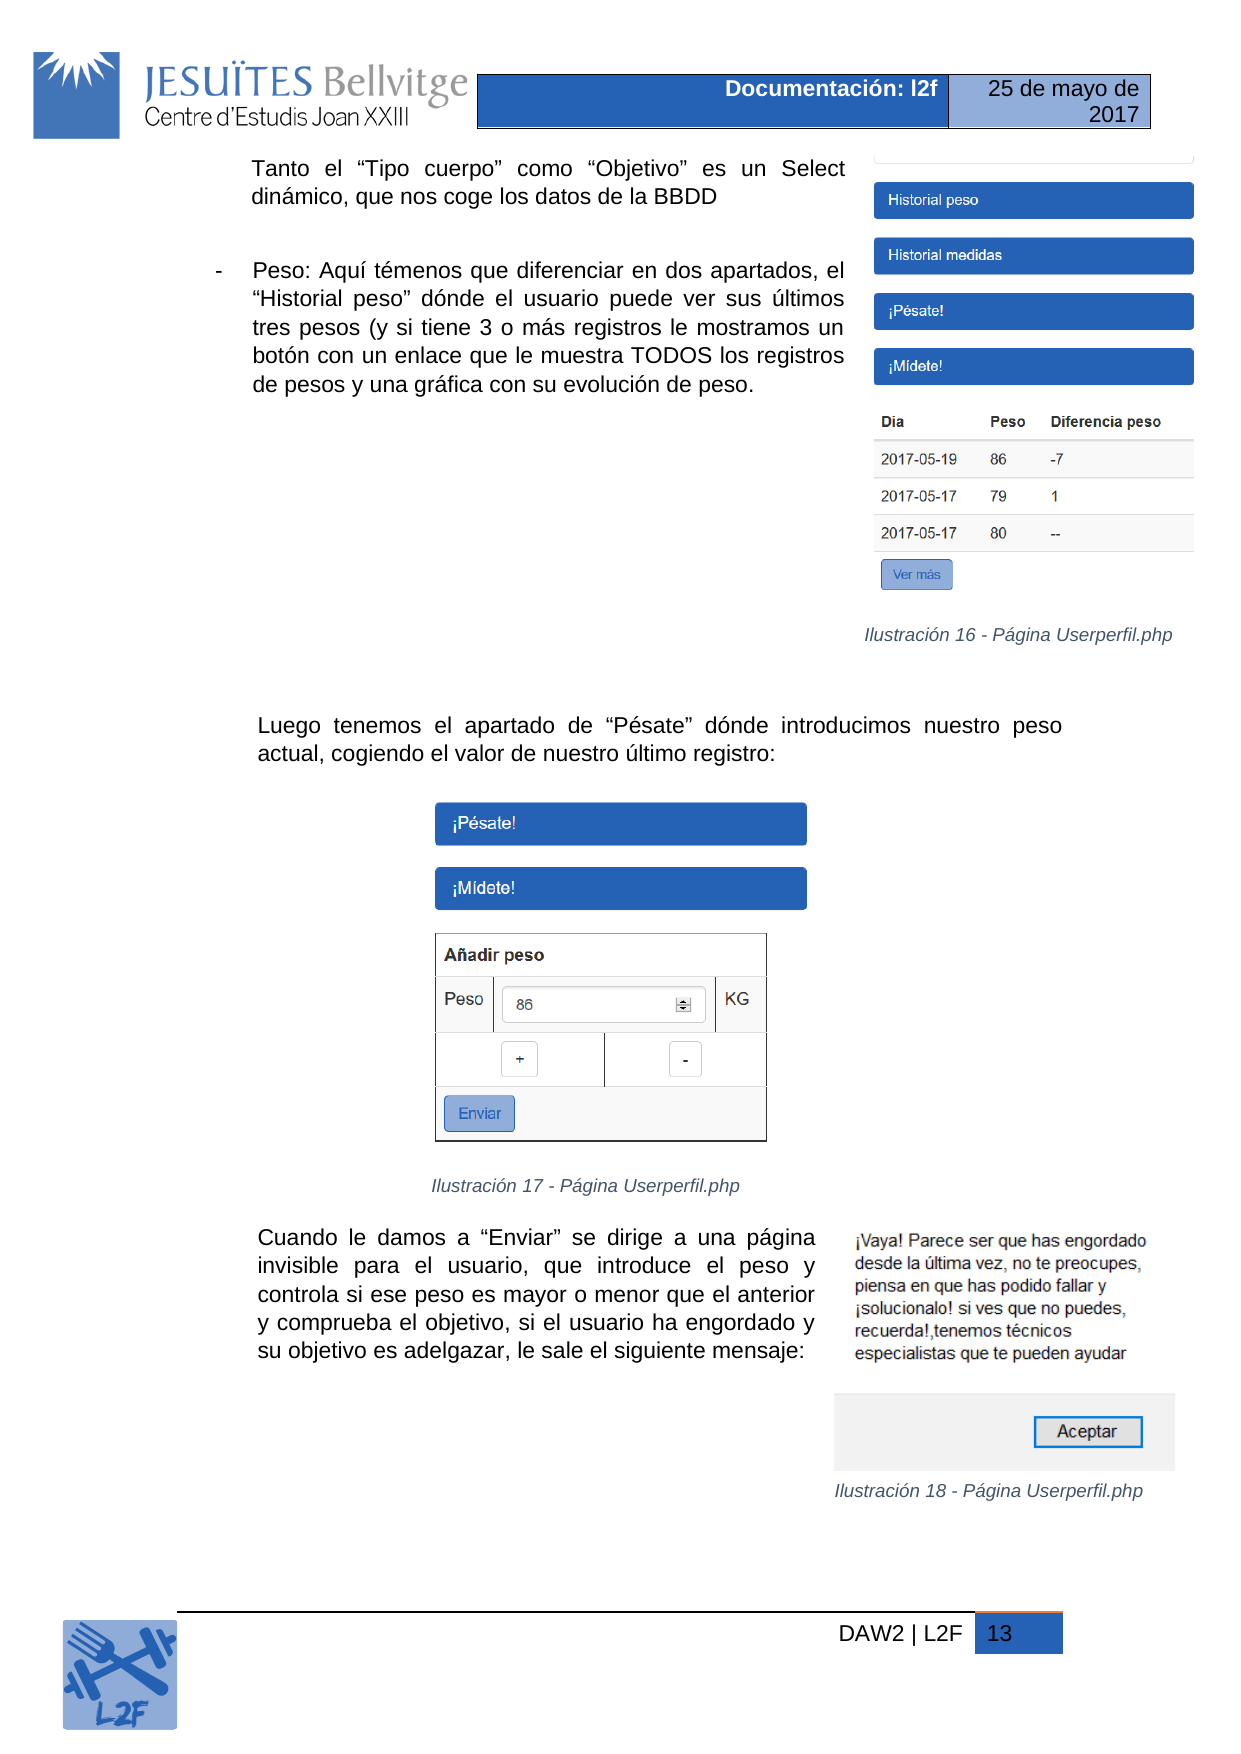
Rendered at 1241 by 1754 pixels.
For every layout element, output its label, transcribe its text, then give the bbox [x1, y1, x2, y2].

list Peso: Aquí témenos que diferenciar en dos apartados, el “Historial peso” dónde el usuario puede ver sus últimos tres pesos (y si tiene 3 o más registros le mostramos un botón con un enlace que le muestra TODOS los registros de pesos y una gráfica con su evolución de peso. [215, 257, 864, 397]
list Cuando le damos a “Enviar” se dirige a una página invisible para el usuario, que introduce el peso y controla si ese peso es mayor o menor que el anterior y comprueba el objetivo, si el usuario ha engordado y su objetivo es adelgazar, le sale el siguiente mensaje: [257, 1224, 834, 1364]
picture [864, 156, 1197, 615]
picture [834, 1206, 1175, 1471]
picture [62, 1620, 178, 1731]
text Tanto el “Tipo cuerpo” como “Objetivo” es un Select dinámico, que nos coge los datos de la BBDD [251, 155, 1063, 210]
picture [431, 796, 810, 1164]
list Luego tenemos el apartado de “Pésate” dónde introducimos nuestro peso actual, cogiendo el valor de nuestro último registro: [257, 683, 1063, 767]
picture [33, 52, 488, 139]
